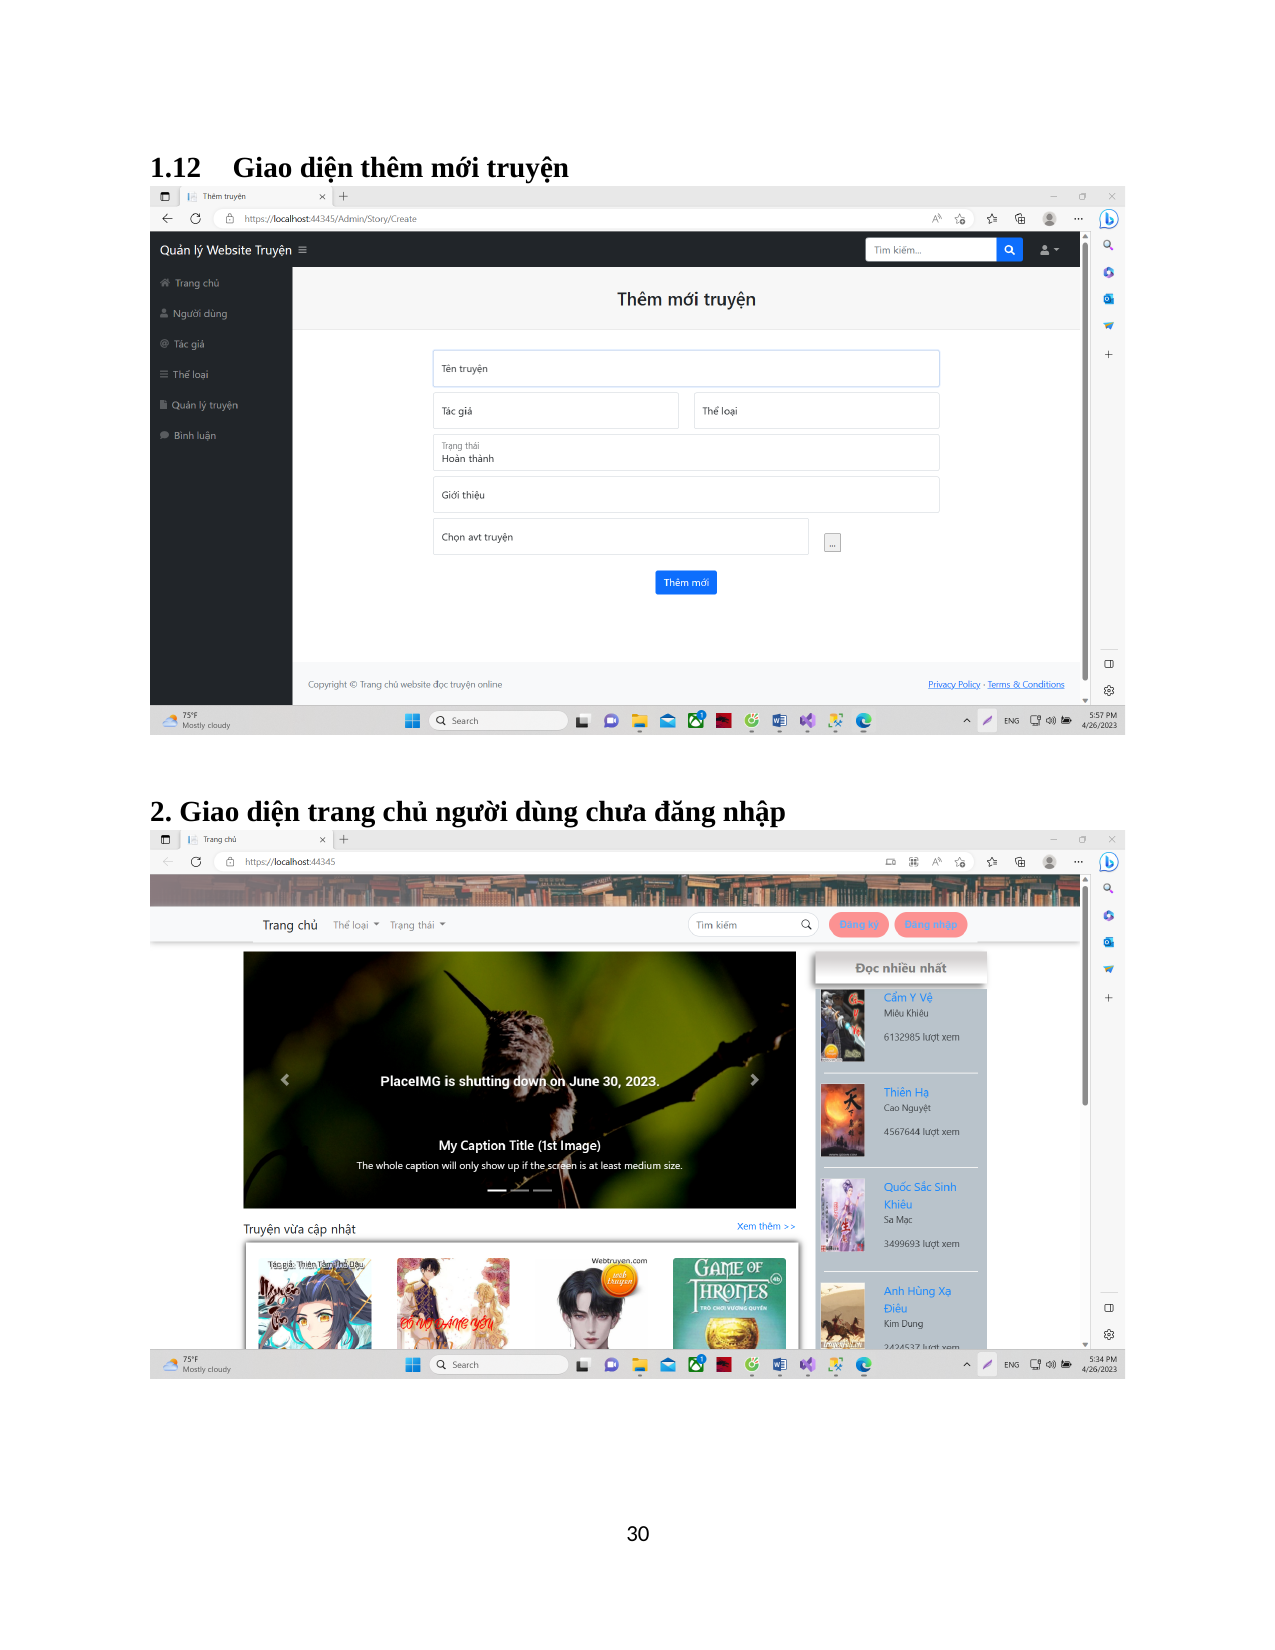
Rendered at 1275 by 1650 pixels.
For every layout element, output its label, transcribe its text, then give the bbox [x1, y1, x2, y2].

picture [150, 186, 1125, 735]
subtitle 2. Giao diện trang chủ người dùng chưa đăng nhập [150, 794, 1125, 827]
picture [150, 830, 1125, 1379]
subtitle 1.12 Giao diện thêm mới truyện [150, 150, 1125, 183]
